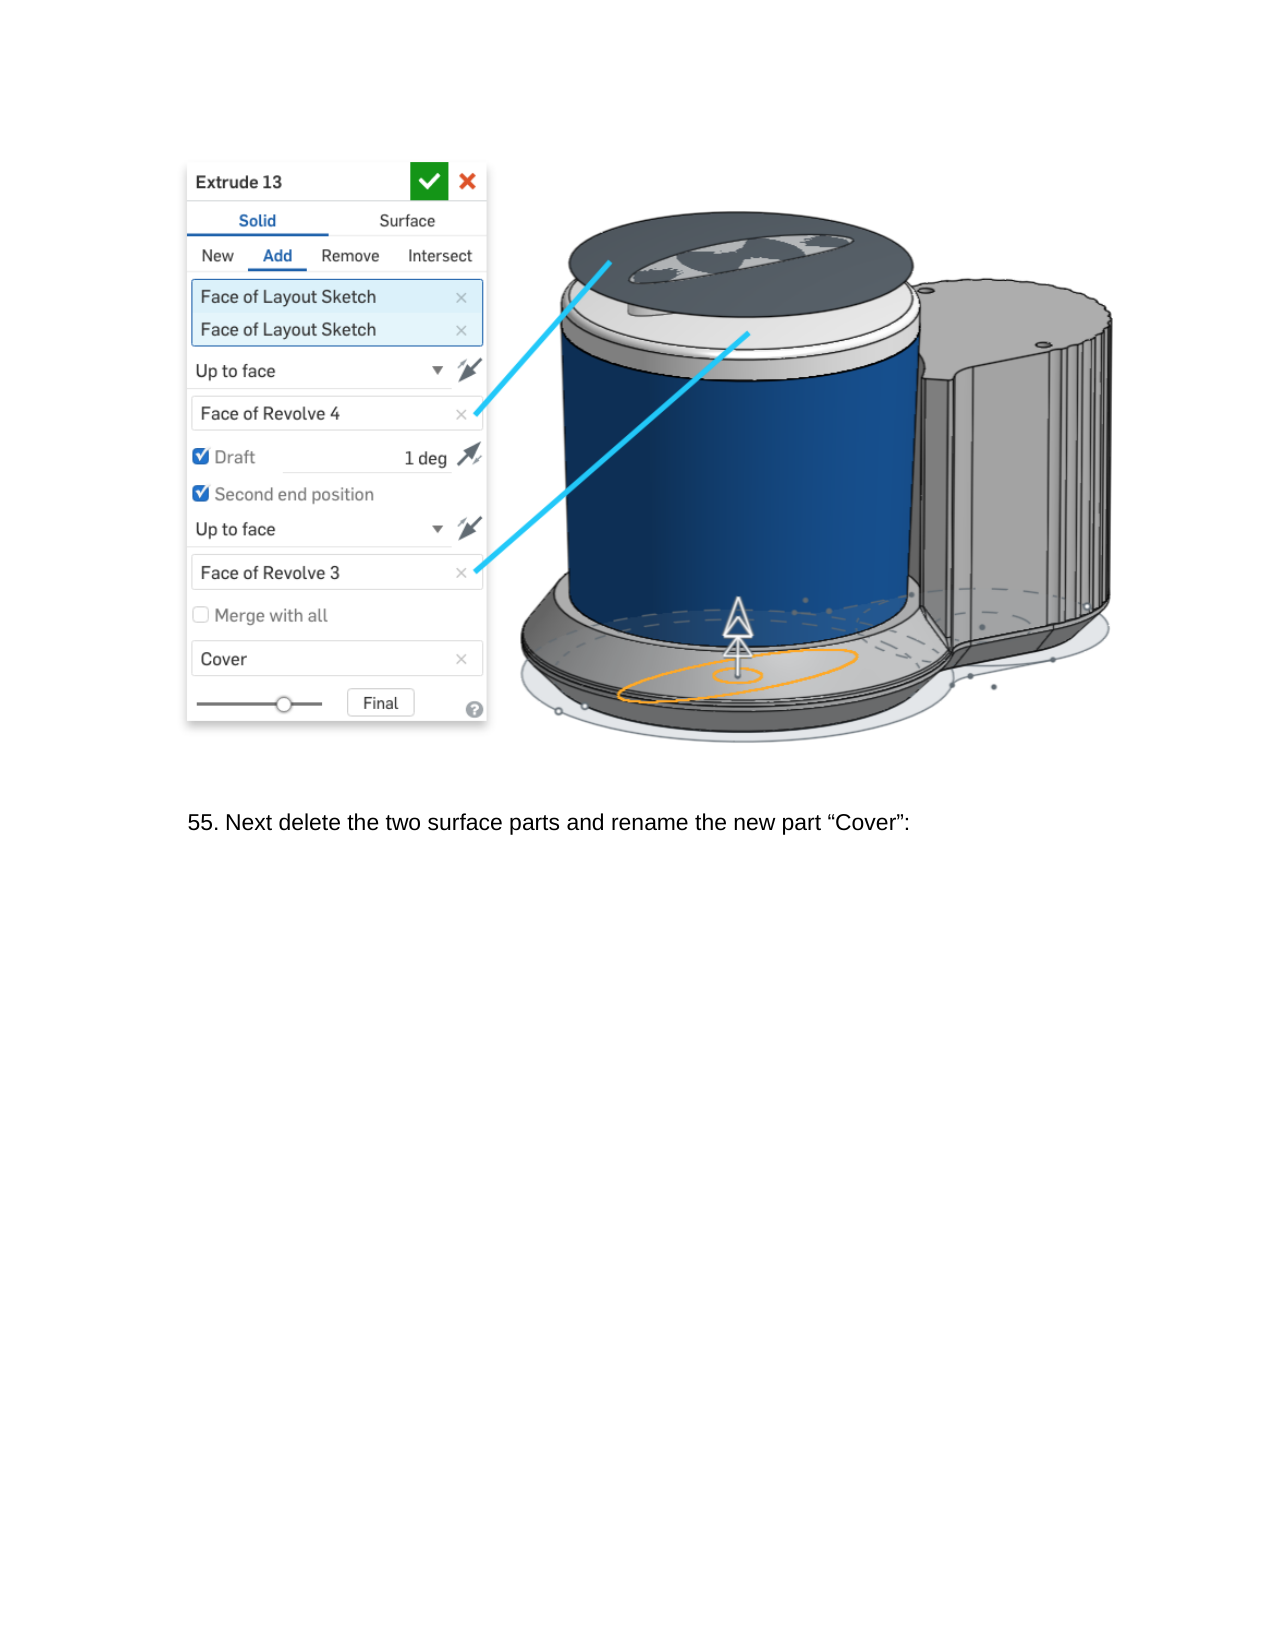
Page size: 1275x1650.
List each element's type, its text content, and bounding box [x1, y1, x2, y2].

picture [150, 150, 1125, 757]
list Next delete the two surface parts and rename the new part “Cover”: [187, 809, 1125, 836]
